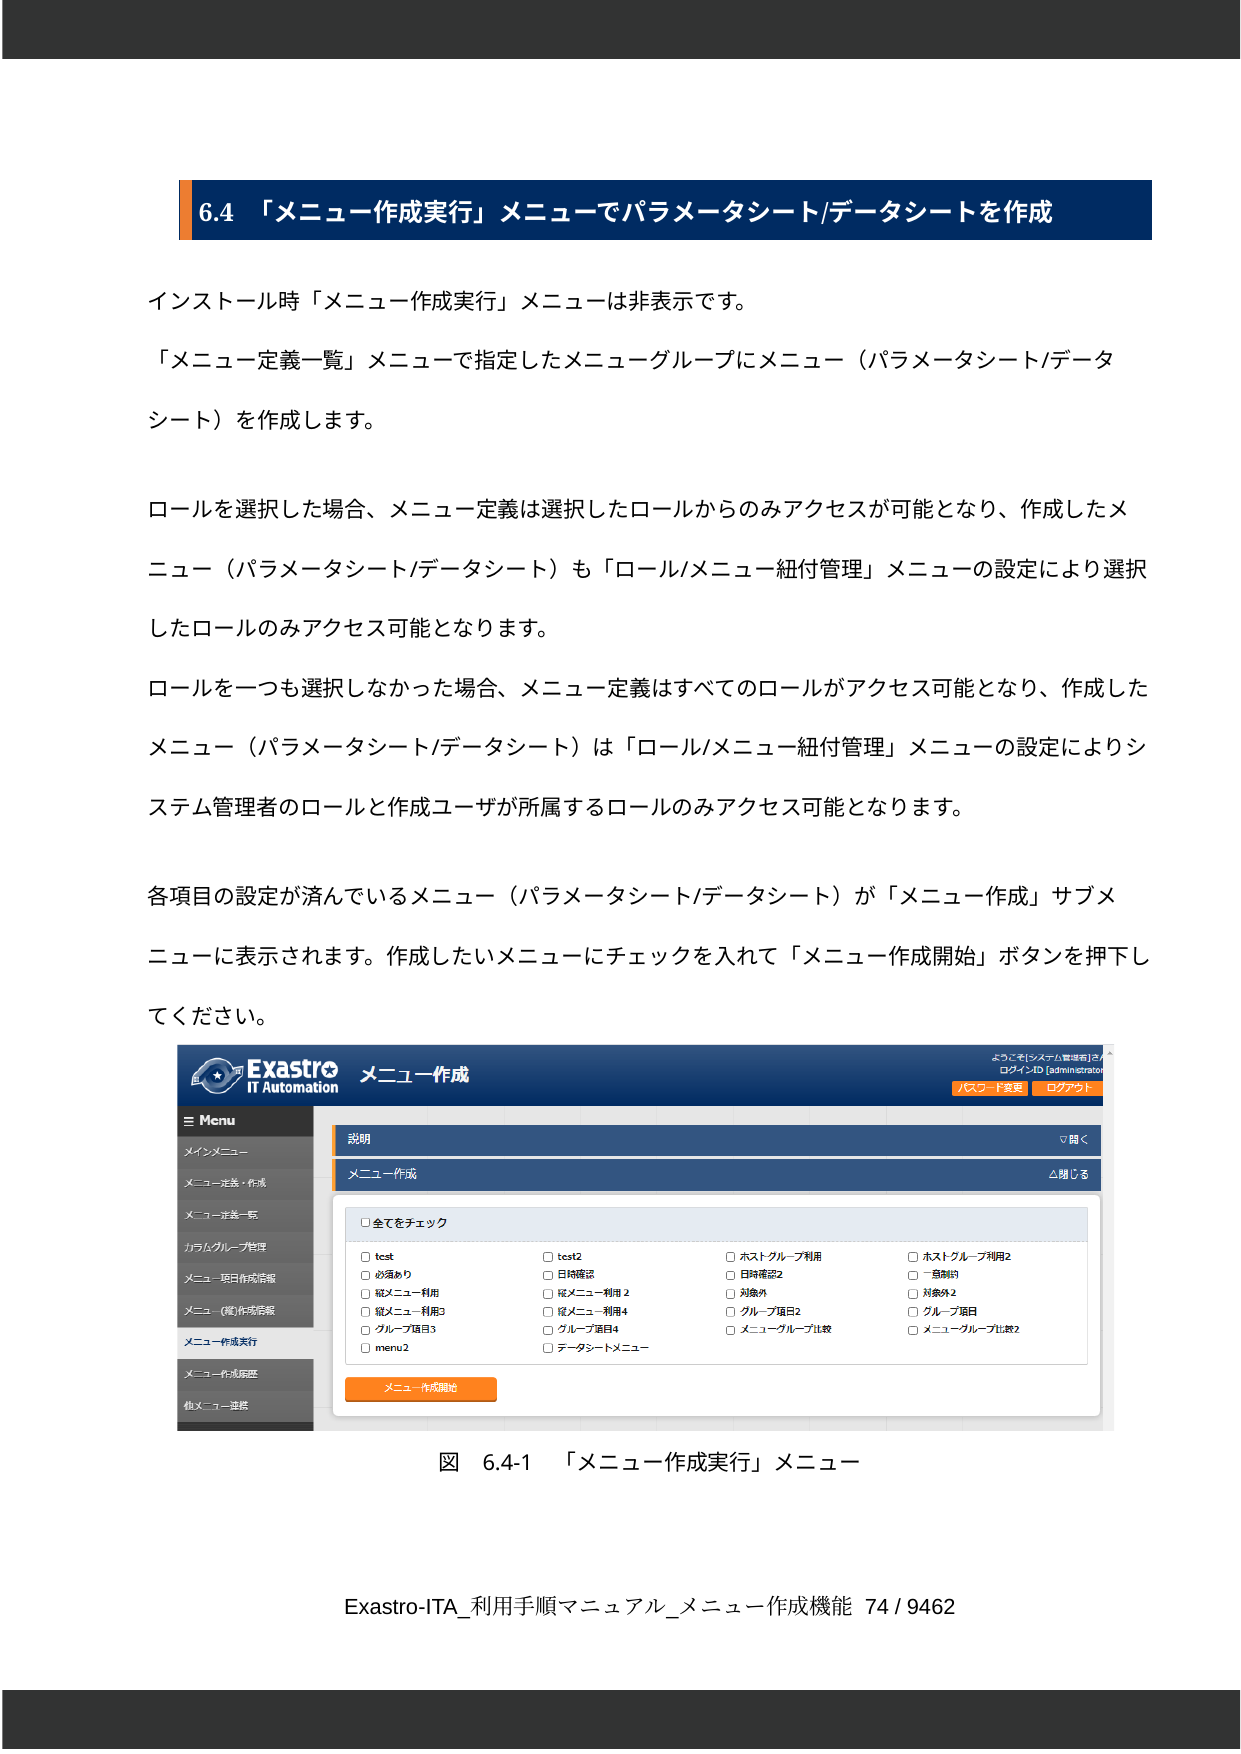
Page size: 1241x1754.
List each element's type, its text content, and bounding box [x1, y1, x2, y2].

text 「メニュー定義一覧」メニューで指定したメニューグループにメニュー（パラメータシート/データシート）を作成します。 [148, 329, 1152, 448]
picture [177, 1044, 1115, 1431]
picture [2, 1690, 1241, 1749]
text ロールを選択した場合、メニュー定義は選択したロールからのみアクセスが可能となり、作成したメニュー（パラメータシート/データシート）も「ロール/メニュー紐付管理」メニューの設定により選択したロールのみアクセス可能となります。 [148, 478, 1152, 657]
subtitle 「メニュー作成実行」メニューでパラメータシート/データシートを作成 [192, 180, 1152, 240]
text 各項目の設定が済んでいるメニュー（パラメータシート/データシート）が「メニュー作成」サブメニューに表示されます。作成したいメニューにチェックを入れて「メニュー作成開始」ボタンを押下してください。 [148, 866, 1152, 1044]
text インストール時「メニュー作成実行」メニューは非表示です。 [148, 270, 1152, 329]
picture [2, 0, 1241, 59]
list 図 6.4-1 「メニュー作成実行」メニュー [148, 1432, 1152, 1491]
text ロールを一つも選択しなかった場合、メニュー定義はすべてのロールがアクセス可能となり、作成したメニュー（パラメータシート/データシート）は「ロール/メニュー紐付管理」メニューの設定によりシステム管理者のロールと作成ユーザが所属するロールのみアクセス可能となります。 [148, 657, 1152, 836]
